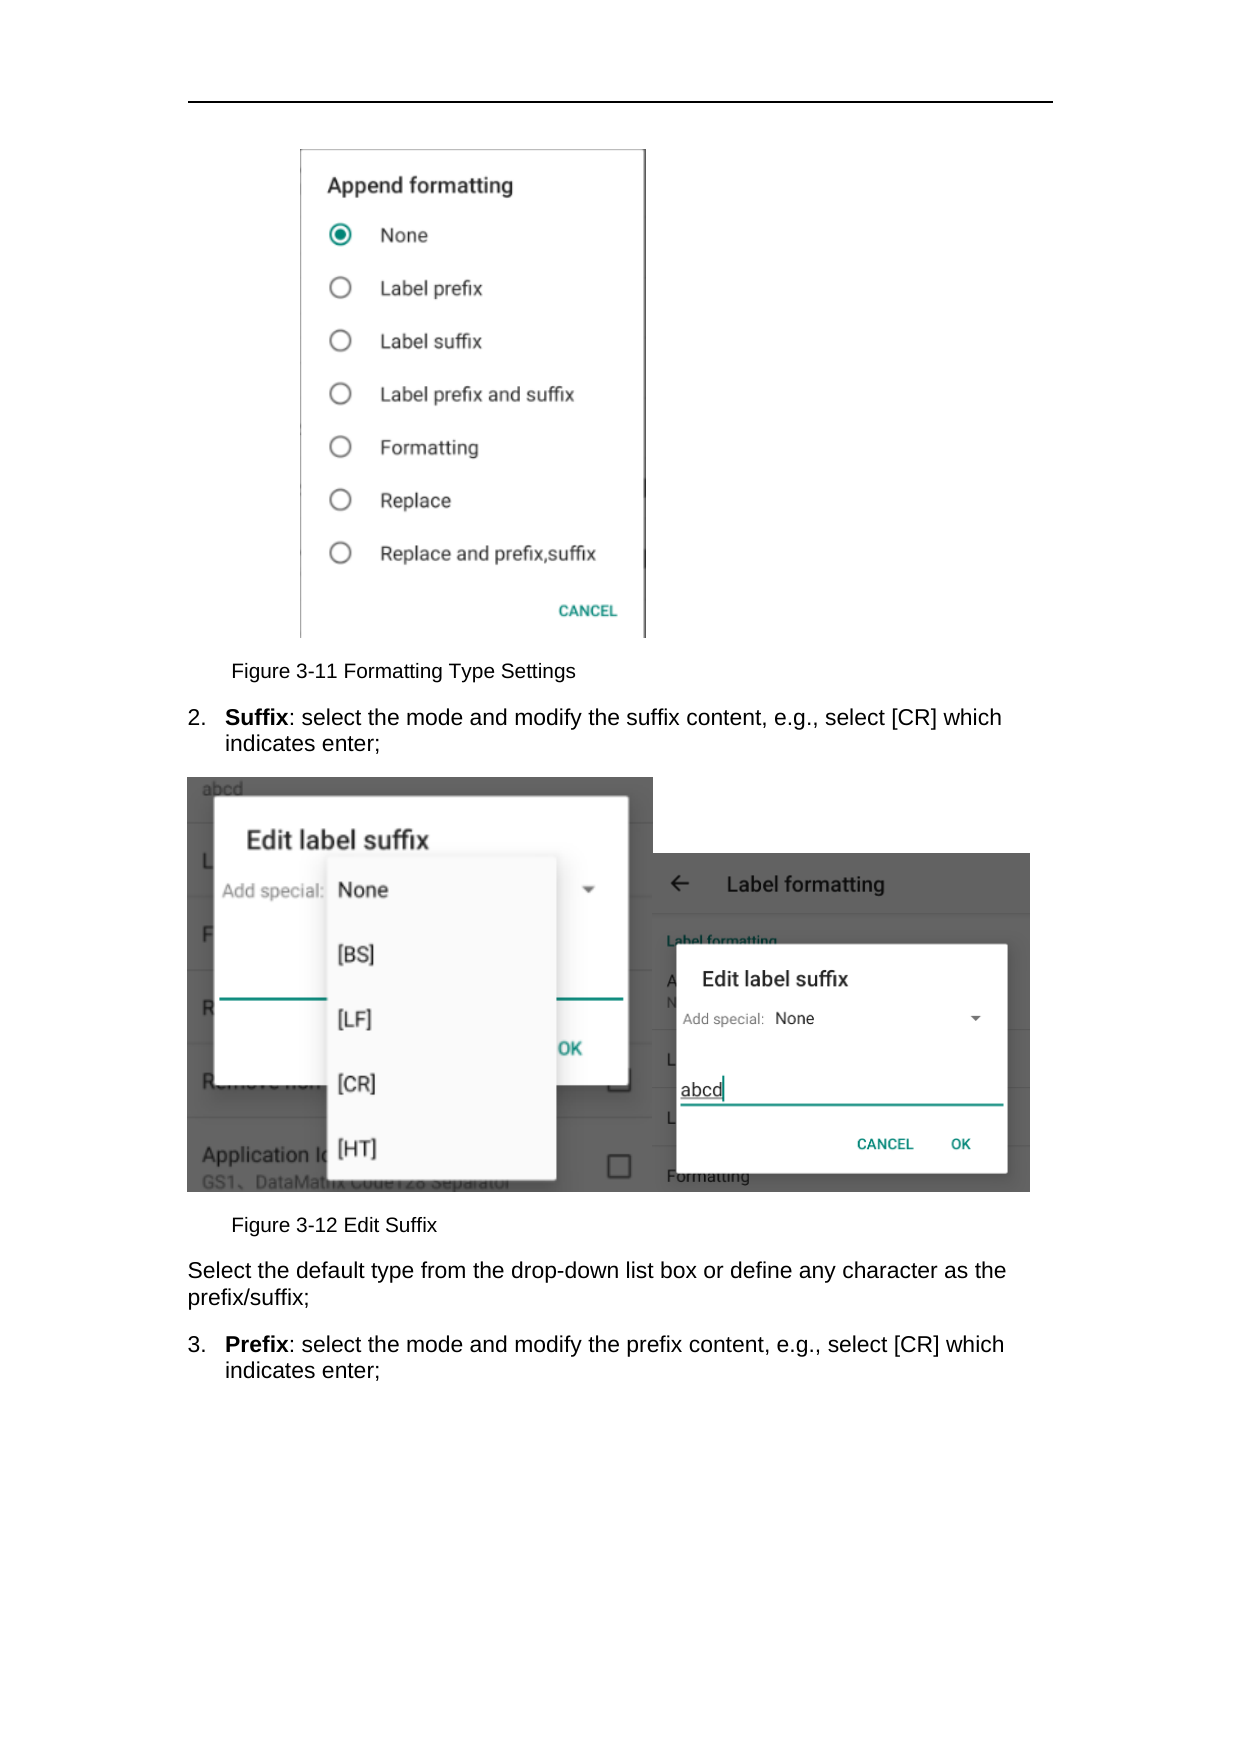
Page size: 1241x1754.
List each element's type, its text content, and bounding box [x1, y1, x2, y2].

text Figure 3-11 Formatting Type Settings [231, 659, 1053, 683]
text Select the default type from the drop-down list box or define any character as the prefix/suffix; [187, 1257, 1053, 1310]
list Suffix: select the mode and modify the suffix content, e.g., select [CR] which indicates enter; [187, 704, 1053, 756]
text Figure 3-12 Edit Suffix [231, 1212, 1053, 1236]
picture [300, 149, 646, 638]
list Prefix: select the mode and modify the prefix content, e.g., select [CR] which indicates enter; [187, 1331, 1053, 1383]
picture [187, 777, 1030, 1192]
